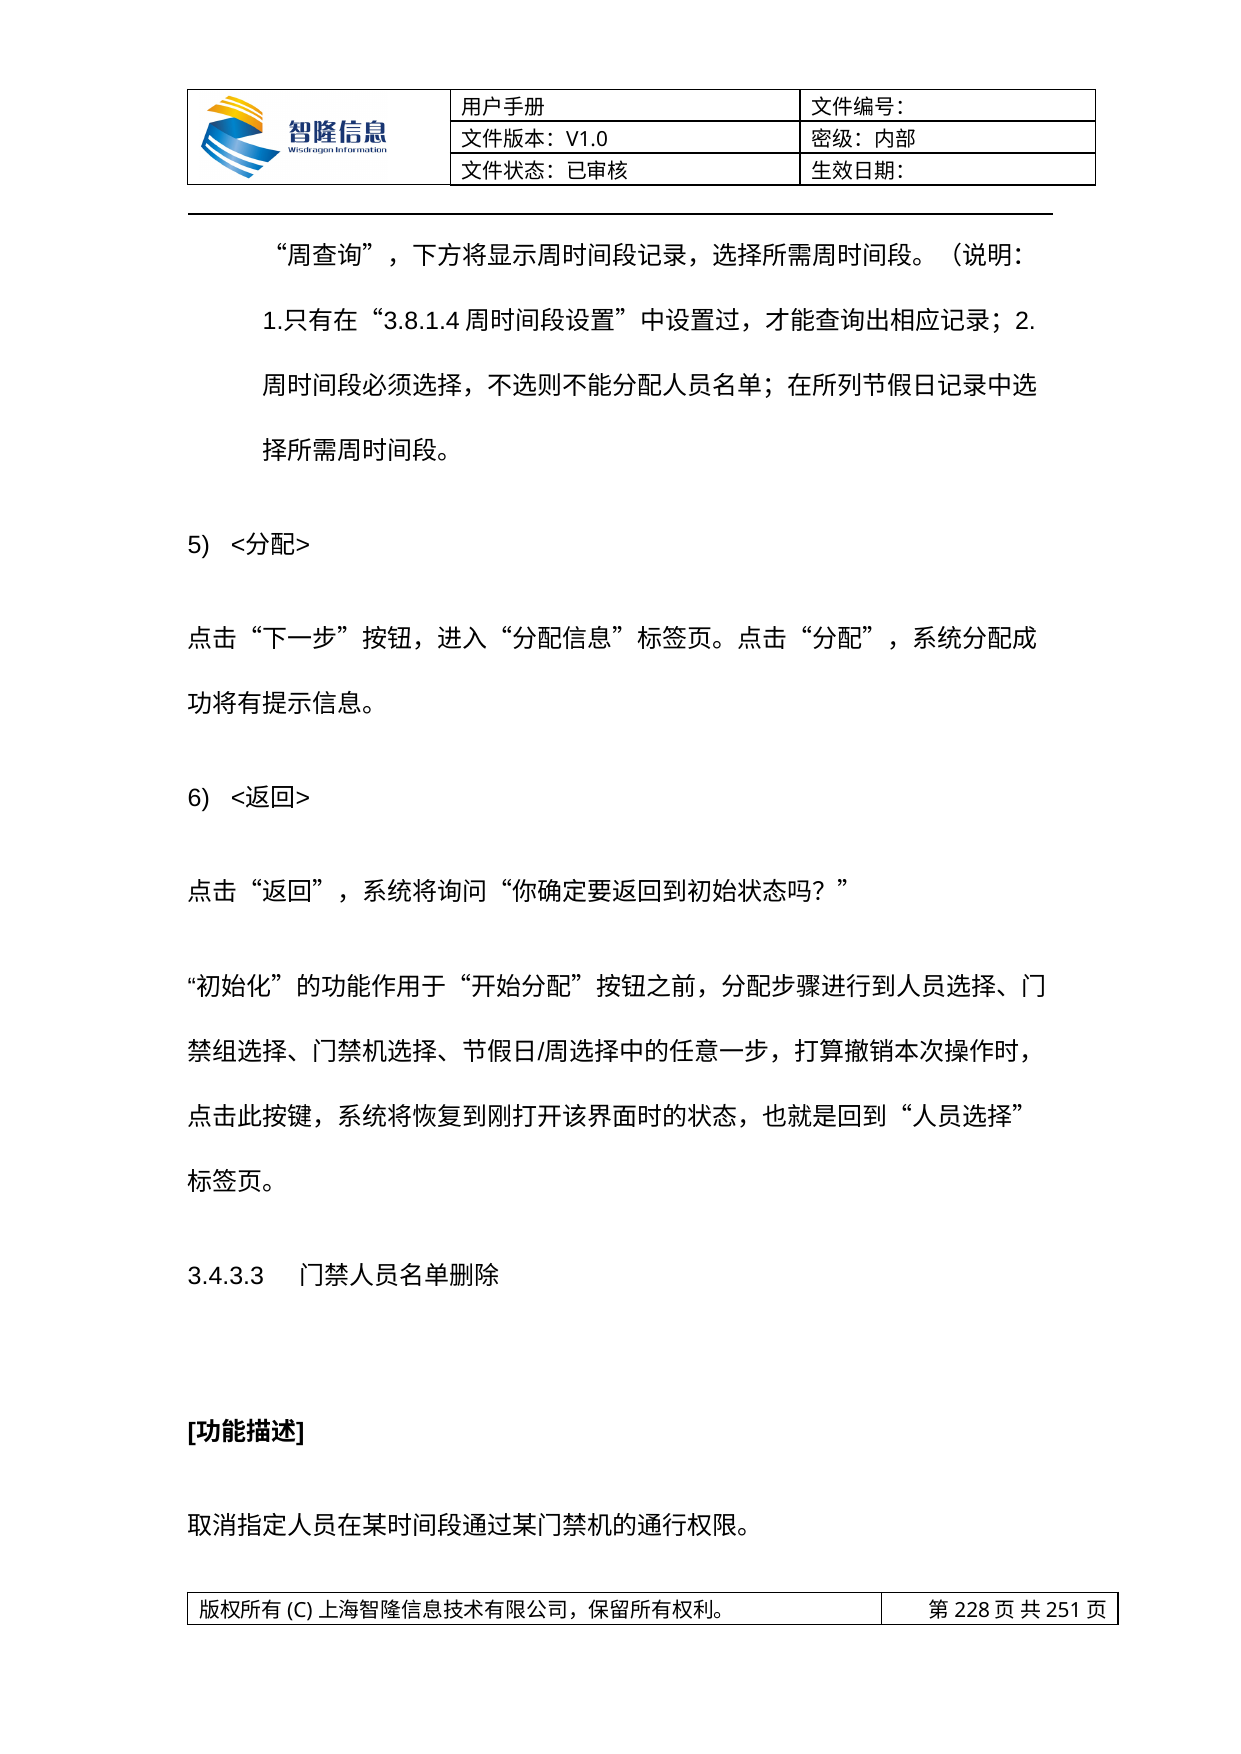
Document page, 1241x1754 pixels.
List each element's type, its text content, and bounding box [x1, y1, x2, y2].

text 6) <返回> [187, 763, 1053, 828]
text 点击“返回”，系统将询问“你确定要返回到初始状态吗？” [187, 857, 1053, 922]
text 取消指定人员在某时间段通过某门禁机的通行权限。 [187, 1491, 1053, 1556]
text 3.4.3.3 门禁人员名单删除 [187, 1241, 1053, 1306]
text “初始化”的功能作用于“开始分配”按钮之前，分配步骤进行到人员选择、门禁组选择、门禁机选择、节假日/周选择中的任意一步，打算撤销本次操作时，点击此按键，系统将恢复到刚打开该界面时的状态，也就是回到“人员选择”标签页。 [187, 952, 1053, 1212]
picture [198, 91, 388, 183]
text [功能描述] [187, 1397, 1053, 1462]
text 点击“下一步”按钮，进入“分配信息”标签页。点击“分配”，系统分配成功将有提示信息。 [187, 604, 1053, 734]
text 5) <分配> [187, 510, 1053, 575]
